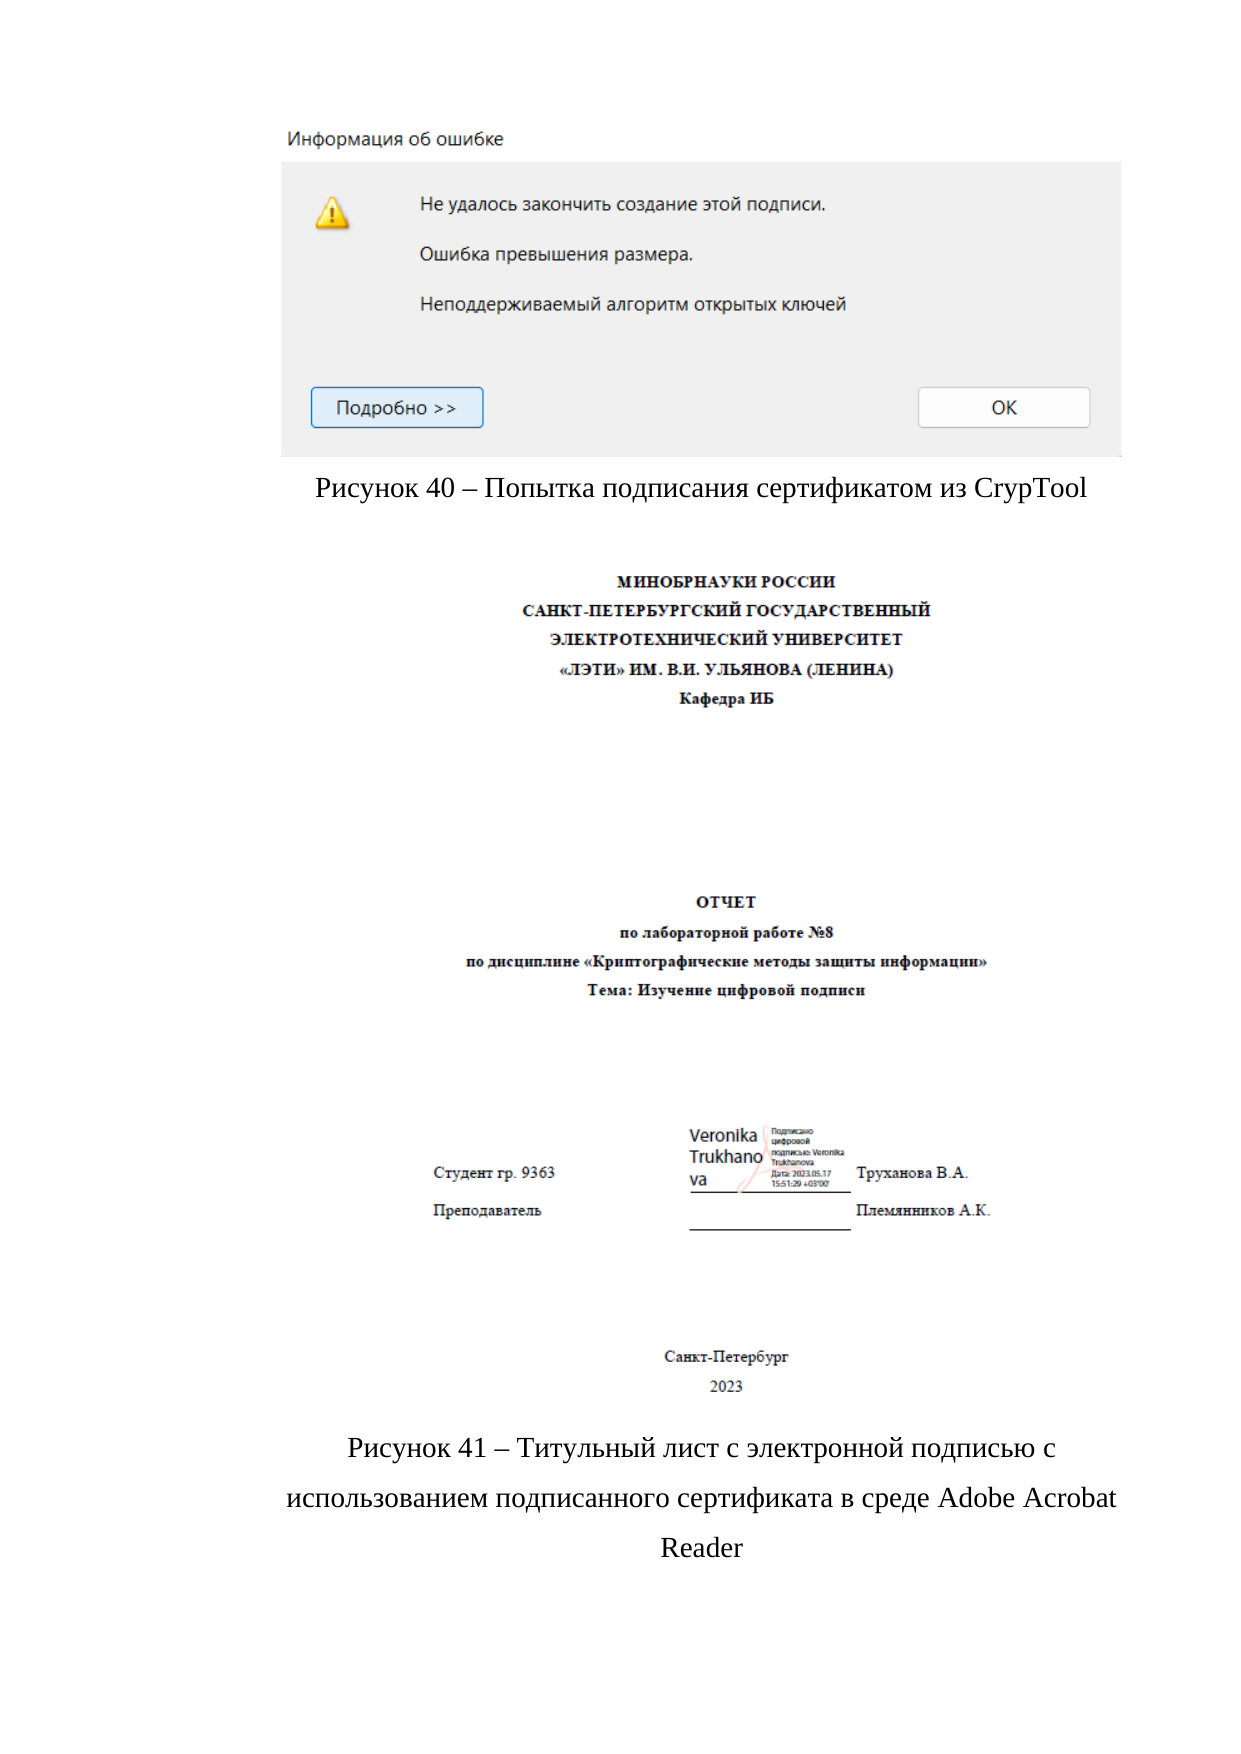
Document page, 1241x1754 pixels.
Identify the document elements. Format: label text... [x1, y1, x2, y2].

text Рисунок 40 – Попытка подписания сертификатом из CrypTool [177, 470, 1152, 503]
picture [344, 520, 1059, 1417]
picture [281, 118, 1122, 457]
text Рисунок 41 – Титульный лист с электронной подписью с использованием подписанного сертификата в среде Adobe Acrobat Reader [251, 1430, 1152, 1564]
